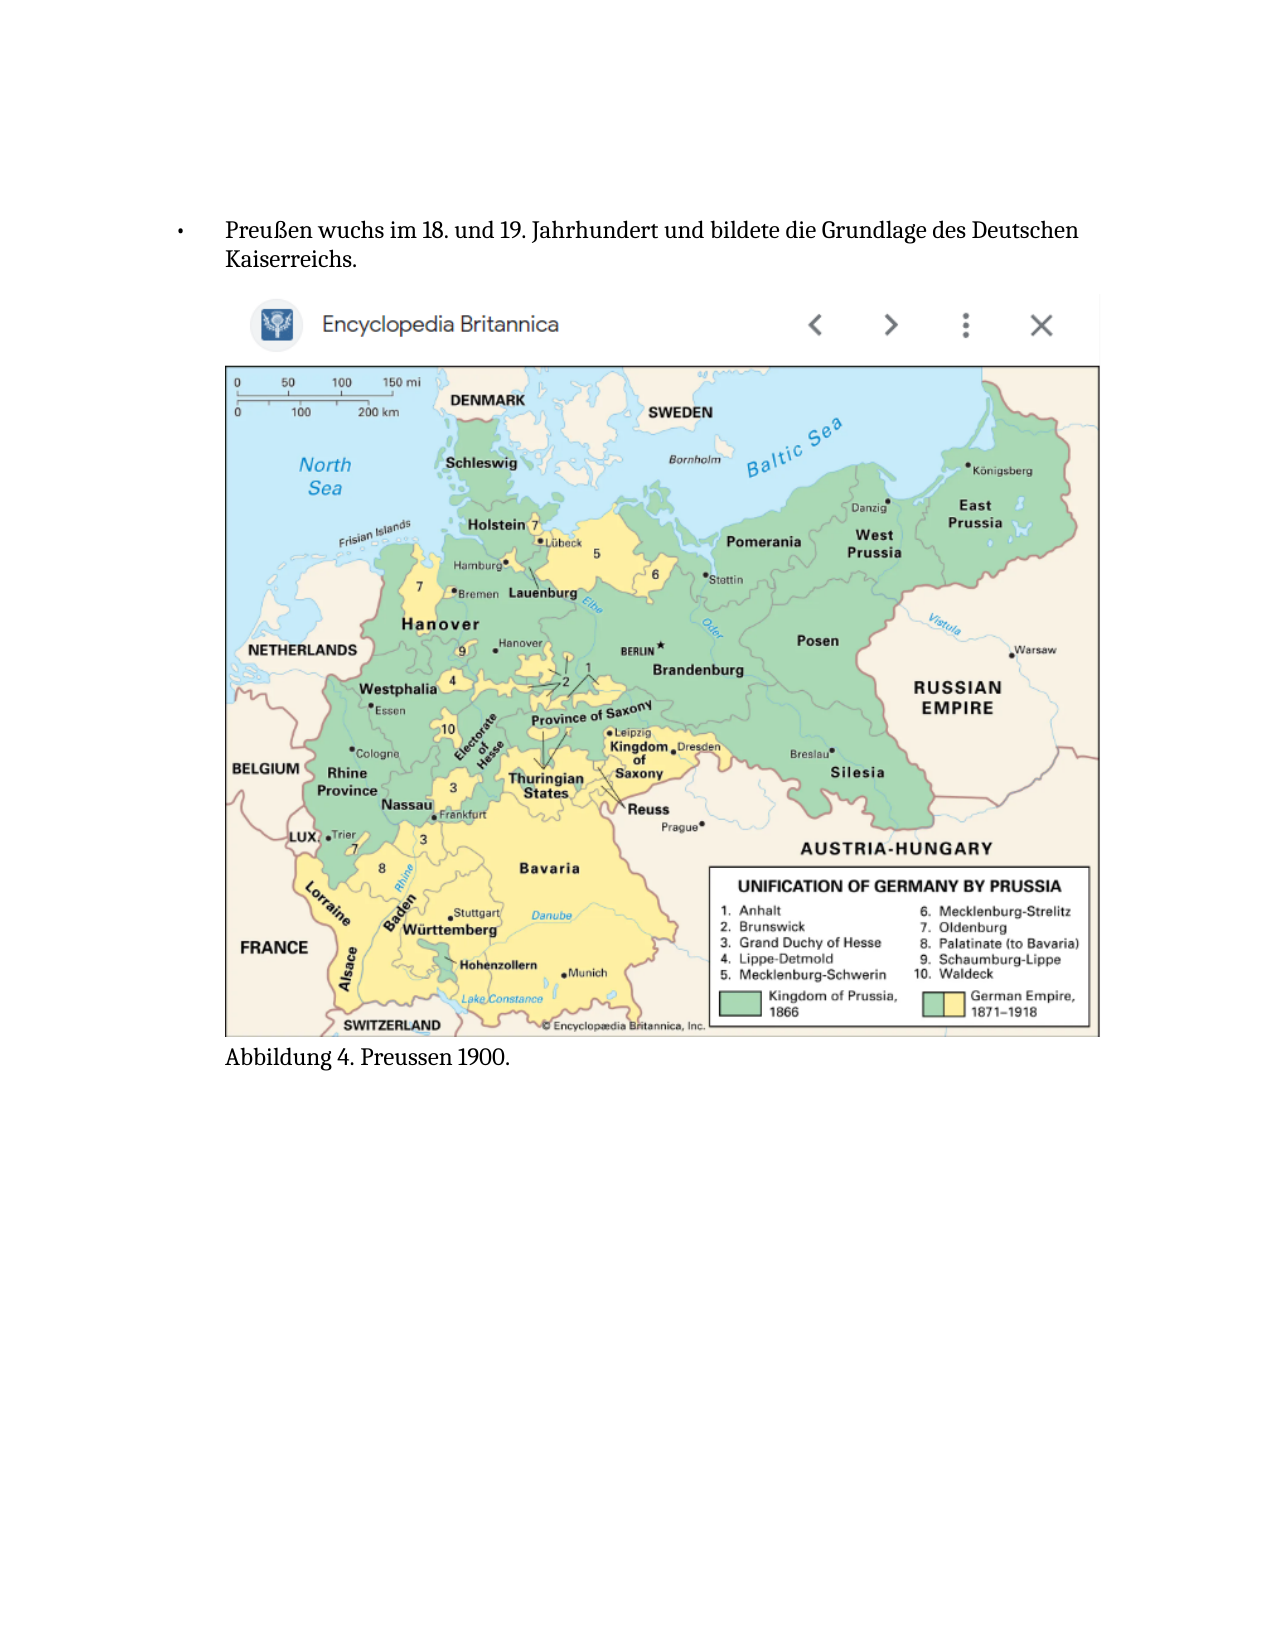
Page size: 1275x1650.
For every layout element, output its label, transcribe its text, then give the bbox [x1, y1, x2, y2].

picture [225, 294, 1100, 1037]
list Preußen wuchs im 18. und 19. Jahrhundert und bildete die Grundlage des Deutschen Kaiserreichs. [175, 216, 1125, 274]
